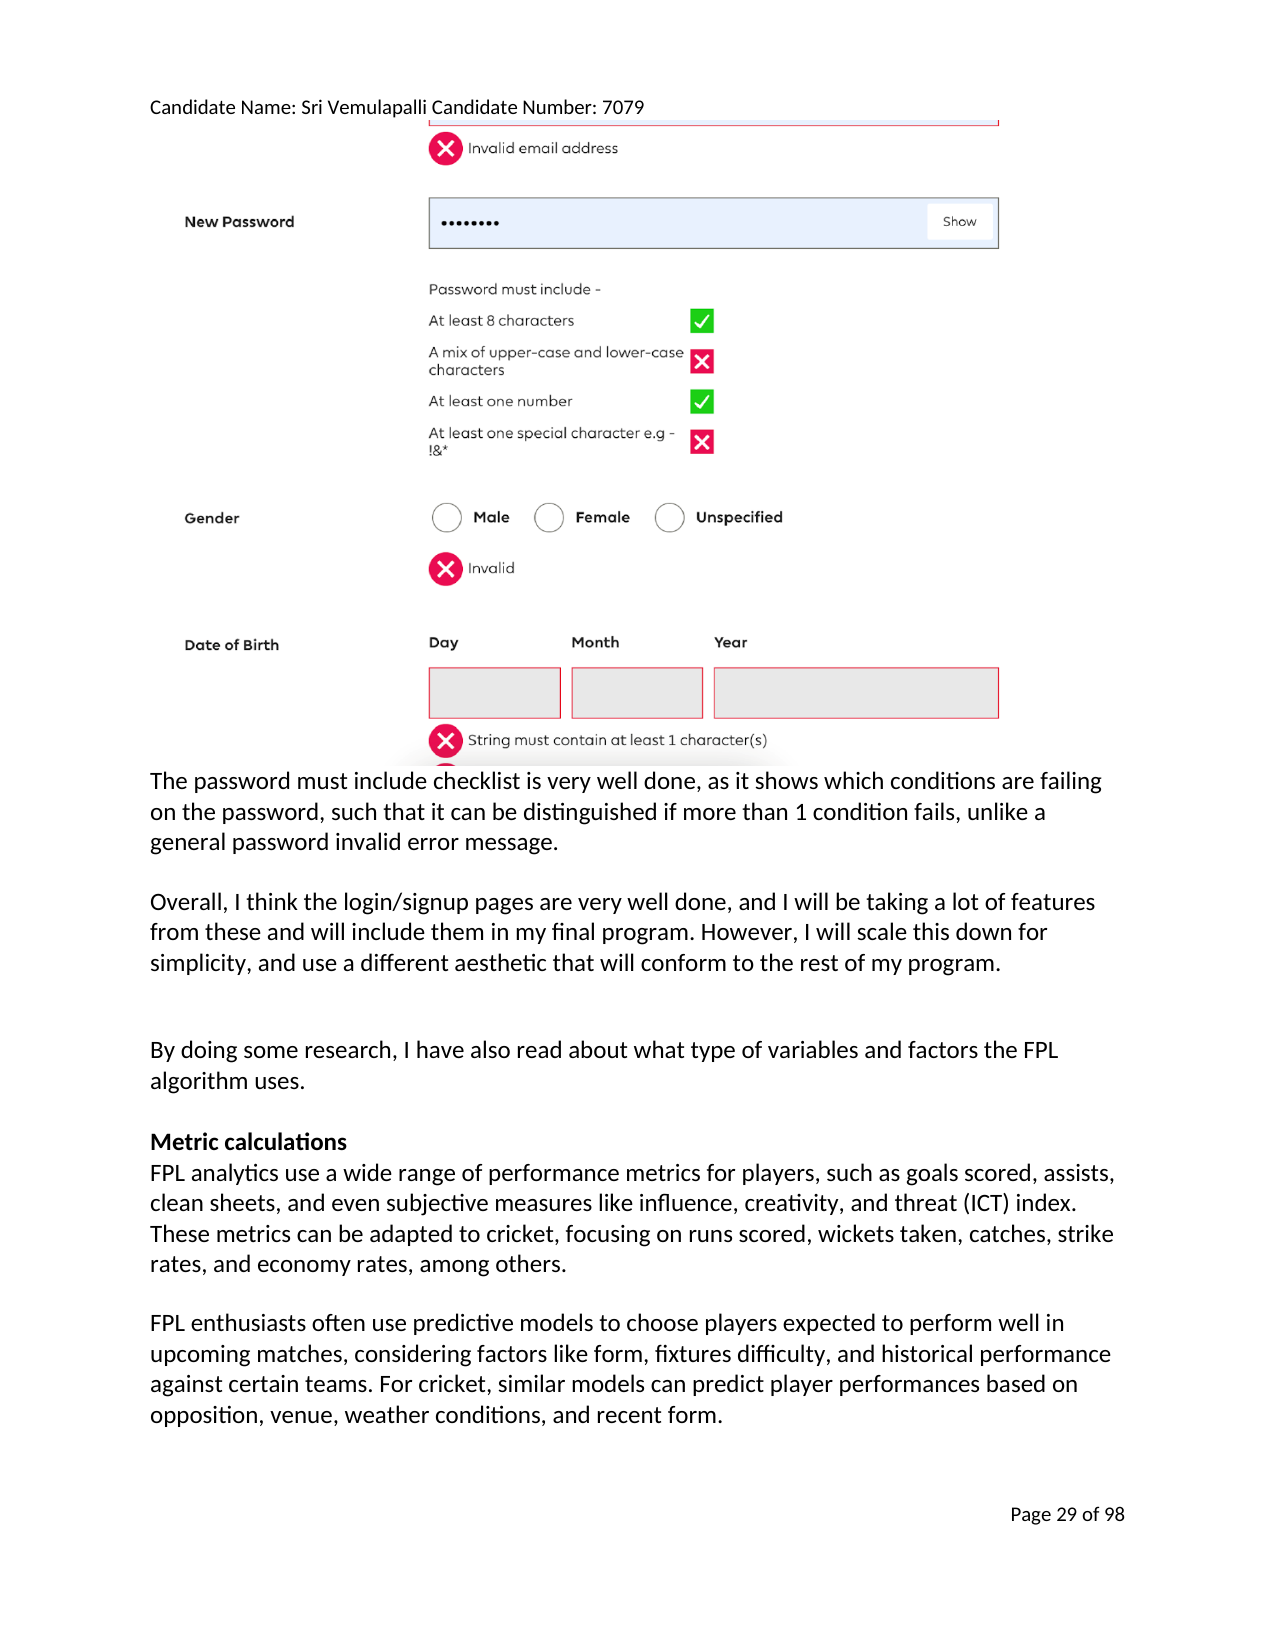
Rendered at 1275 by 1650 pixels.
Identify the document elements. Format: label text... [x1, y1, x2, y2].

picture [150, 120, 1125, 766]
text By doing some research, I have also read about what type of variables and factors the FPL algorithm uses. [150, 1035, 1125, 1096]
text The password must include checklist is very well done, as it shows which conditions are failing on the password, such that it can be distinguished if more than 1 condition fails, unlike a general password invalid error message. [150, 766, 1125, 857]
text FPL analytics use a wide range of performance metrics for players, such as goals scored, assists, clean sheets, and even subjective measures like influence, creativity, and threat (ICT) index. These metrics can be adapted to cricket, focusing on runs scored, wickets taken, catches, strike rates, and economy rates, among others. [150, 1157, 1125, 1279]
text Overall, I think the login/signup pages are very well done, and I will be taking a lot of features from these and will include them in my final program. However, I will scale this down for simplicity, and use a different aesthetic that will conform to the rest of my program. [150, 886, 1125, 977]
text FPL enthusiasts often use predictive models to choose players expected to perform well in upcoming matches, considering factors like form, fixtures difficulty, and historical performance against certain teams. For cricket, similar models can predict player performances based on opposition, venue, weather conditions, and recent form. [150, 1308, 1125, 1430]
text Metric calculations [150, 1126, 1125, 1157]
